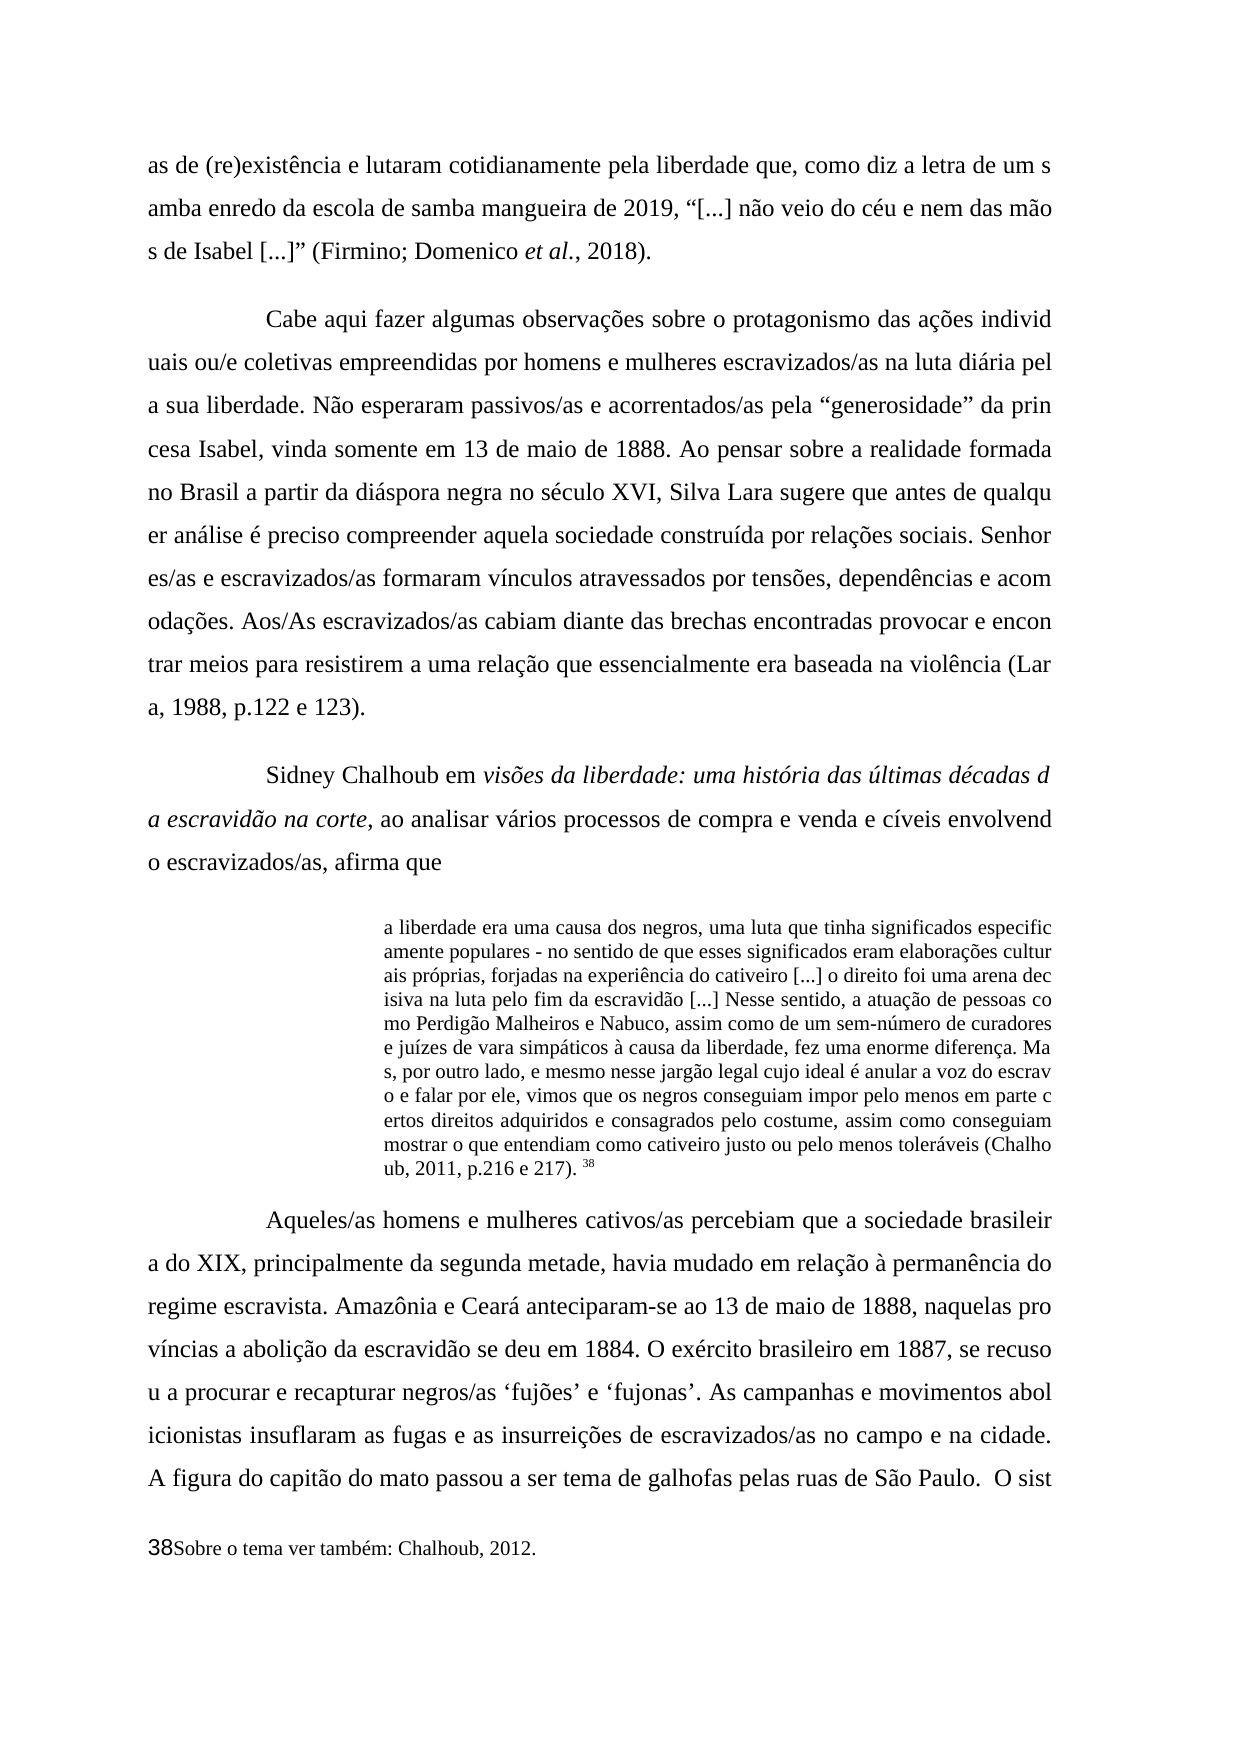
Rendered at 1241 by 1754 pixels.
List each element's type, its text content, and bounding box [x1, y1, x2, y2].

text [148, 150, 1053, 265]
text Sidney Chalhoub em visões da liberdade: uma história das últimas décadas da escravidão na corte, ao analisar vários processos de compra e venda e cíveis envolvendo escravizados/as, afirma que [148, 761, 1053, 876]
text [148, 1205, 1053, 1492]
text Cabe aqui fazer algumas observações sobre o protagonismo das ações individuais ou/e coletivas empreendidas por homens e mulheres escravizados/as na luta diária pela sua liberdade. Não esperaram passivos/as e acorrentados/as pela “generosidade” da princesa Isabel, vinda somente em 13 de maio de 1888. Ao pensar sobre a realidade formada no Brasil a partir da diáspora negra no século XVI, Silva Lara sugere que antes de qualquer análise é preciso compreender aquela sociedade construída por relações sociais. Senhores/as e escravizados/as formaram vínculos atravessados por tensões, dependências e acomodações. Aos/As escravizados/as cabiam diante das brechas encontradas provocar e encontrar meios para resistirem a uma relação que essencialmente era baseada na violência (Lara, 1988, p.122 e 123). [148, 304, 1053, 721]
text a liberdade era uma causa dos negros, uma luta que tinha significados especificamente populares - no sentido de que esses significados eram elaborações culturais próprias, forjadas na experiência do cativeiro [...] o direito foi uma arena decisiva na luta pelo fim da escravidão [...] Nesse sentido, a atuação de pessoas como Perdigão Malheiros e Nabuco, assim como de um sem-número de curadores e juízes de vara simpáticos à causa da liberdade, fez uma enorme diferença. Mas, por outro lado, e mesmo nesse jargão legal cujo ideal é anular a voz do escravo e falar por ele, vimos que os negros conseguiam impor pelo menos em parte certos direitos adquiridos e consagrados pelo costume, assim como conseguiam mostrar o que entendiam como cativeiro justo ou pelo menos toleráveis (Chalhoub, 2011, p.216 e 217). [384, 915, 1053, 1180]
